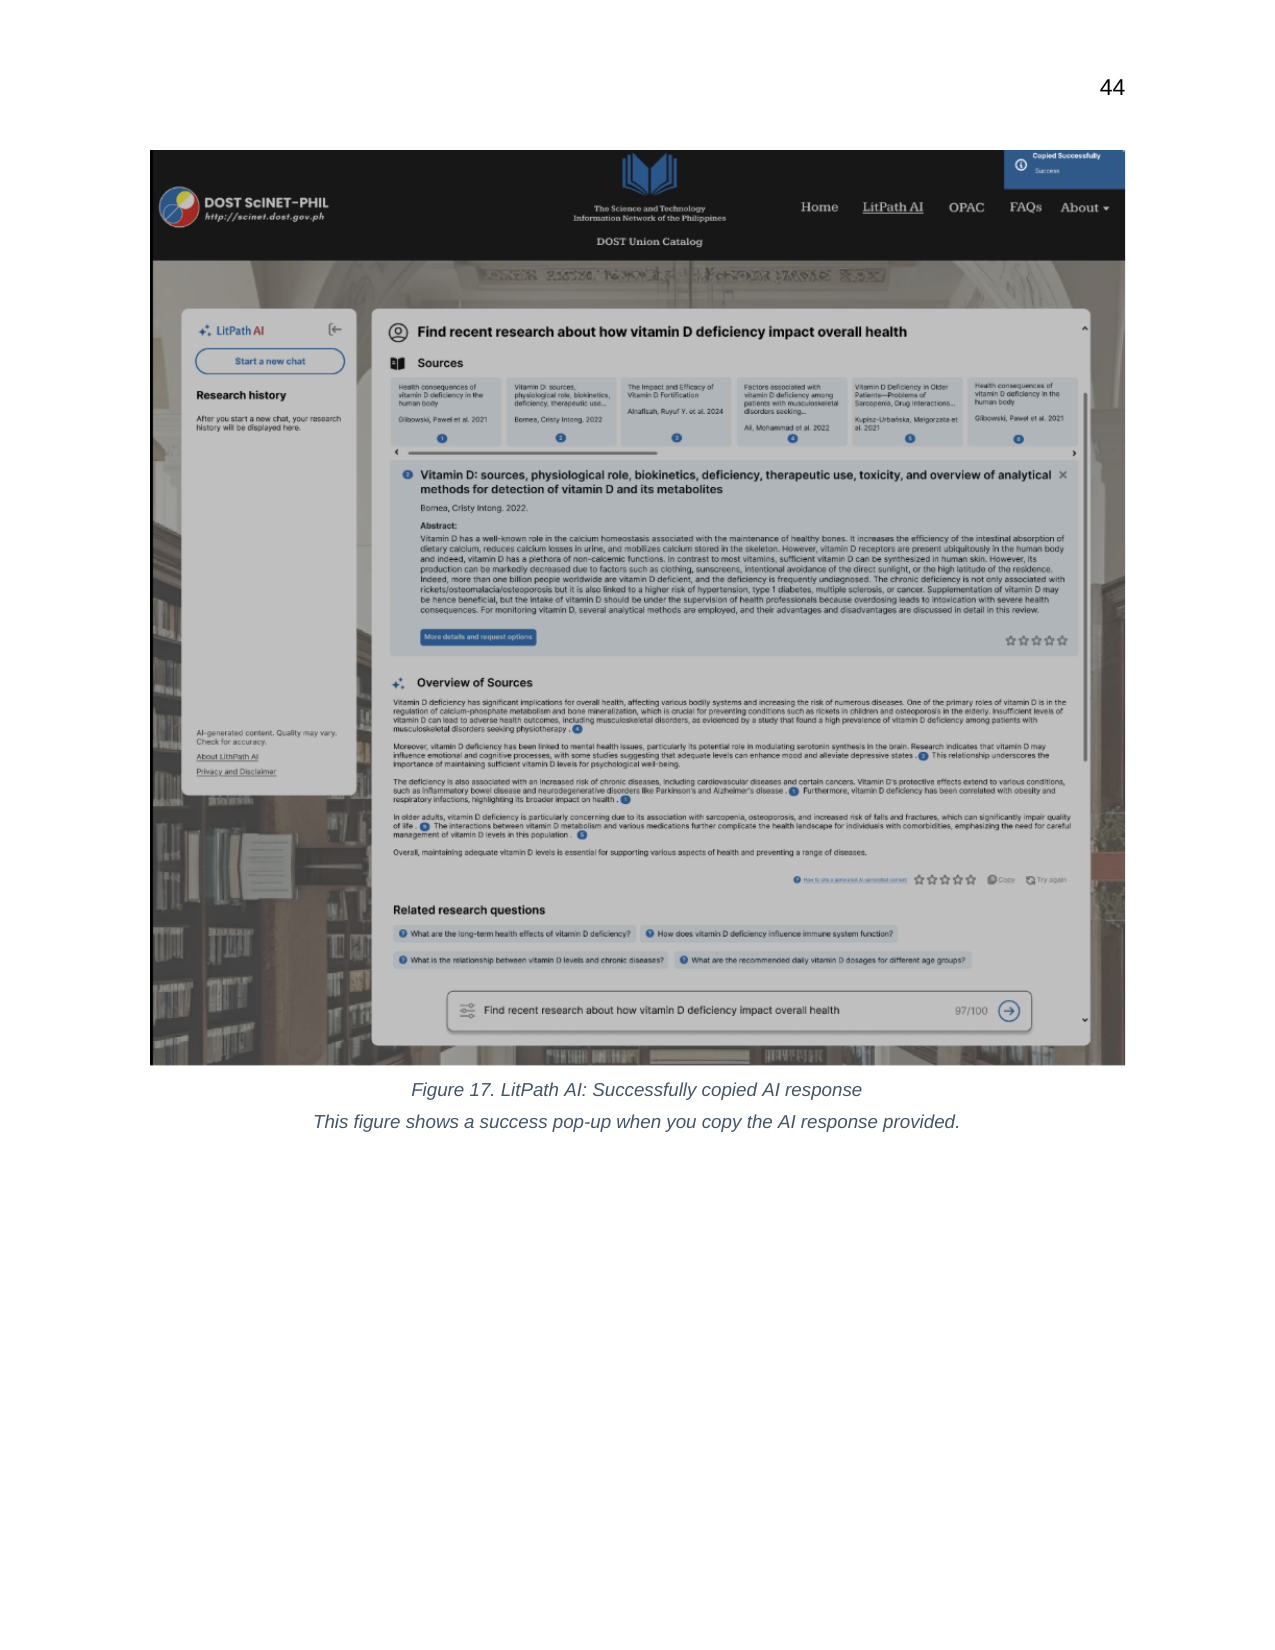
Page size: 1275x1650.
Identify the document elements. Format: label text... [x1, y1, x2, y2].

text This figure shows a success pop-up when you copy the AI response provided. [150, 1111, 1125, 1133]
picture [150, 150, 1125, 1066]
